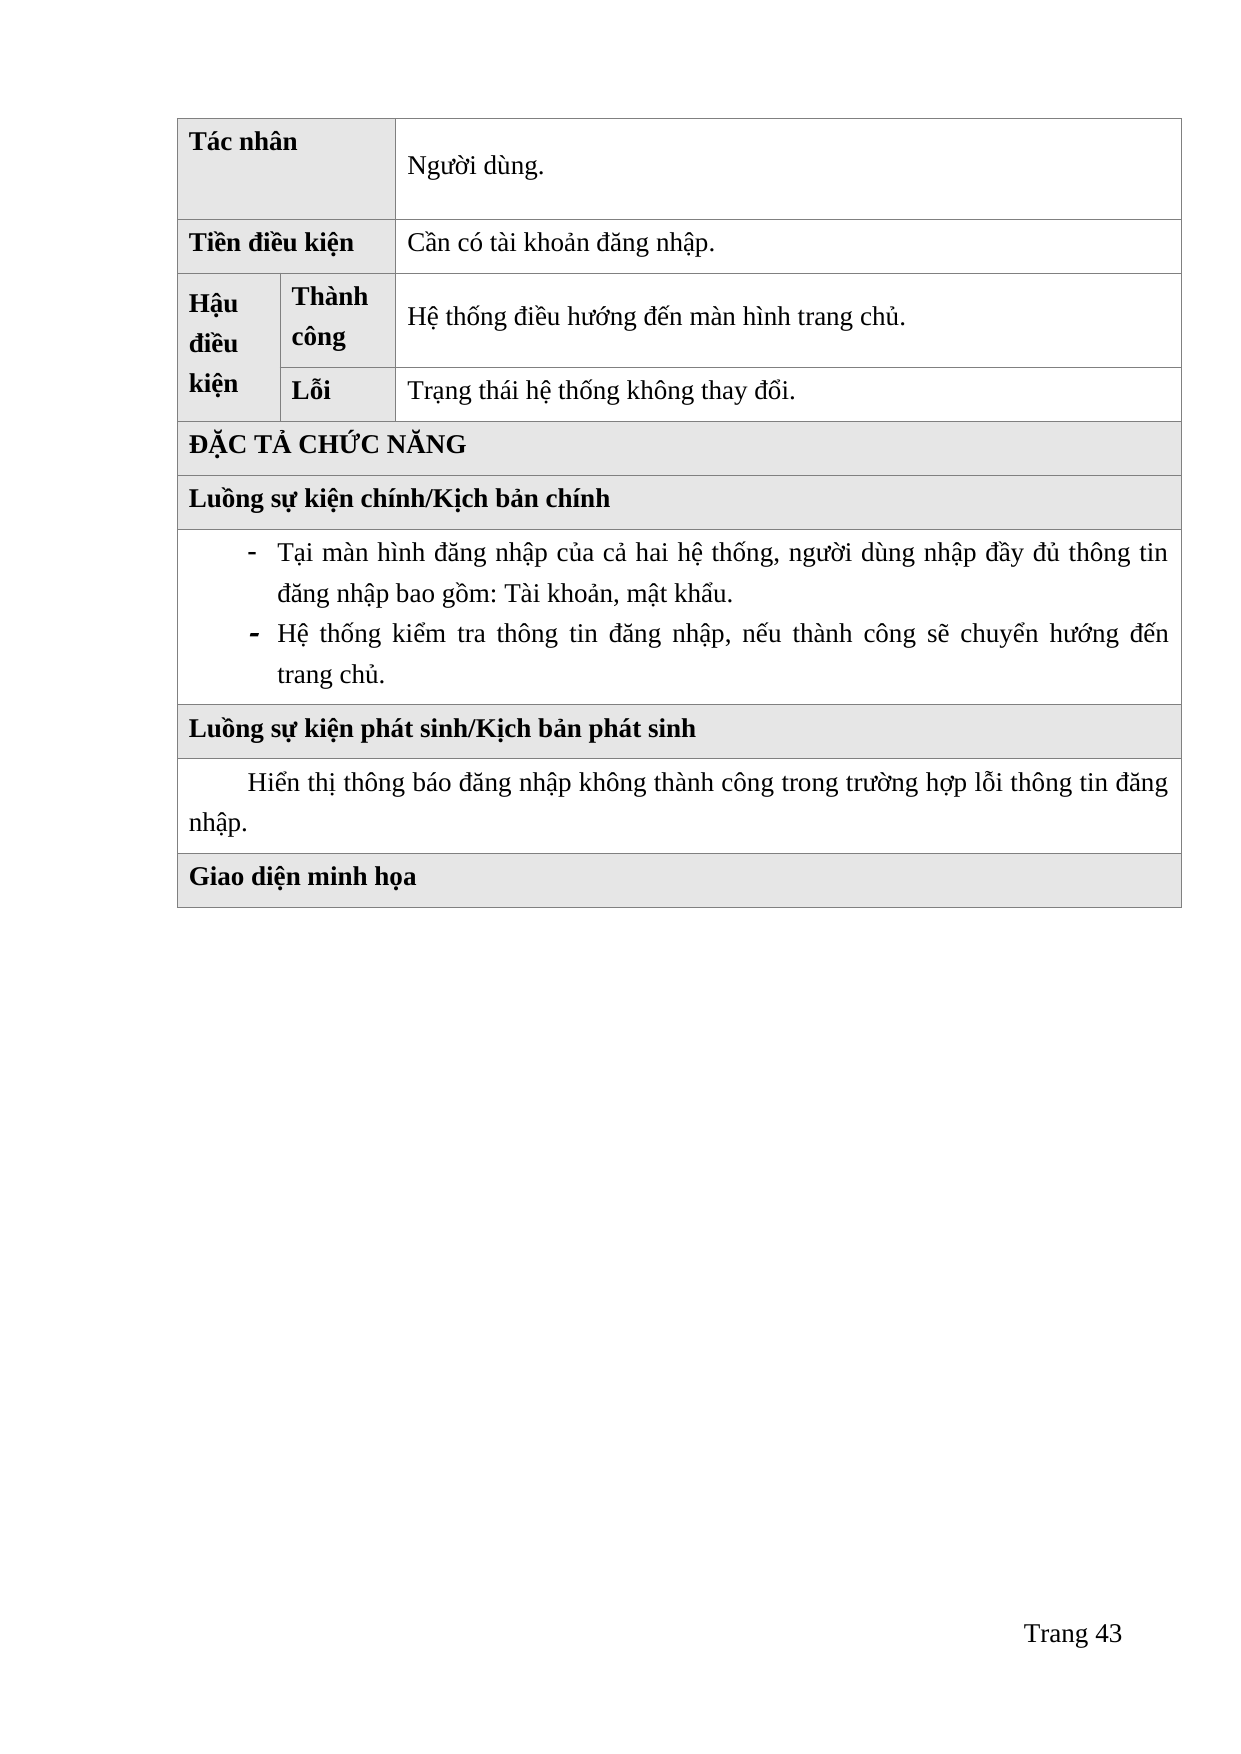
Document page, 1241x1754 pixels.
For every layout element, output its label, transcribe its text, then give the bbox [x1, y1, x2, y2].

table_cell Luồng sự kiện chính/Kịch bản chính [178, 476, 1181, 529]
table_cell Giao diện minh họa [178, 854, 1181, 907]
table_cell Cần có tài khoản đăng nhập. [396, 220, 1181, 273]
table_cell Luồng sự kiện phát sinh/Kịch bản phát sinh [178, 705, 1181, 758]
table_cell ĐẶC TẢ CHỨC NĂNG [178, 422, 1181, 475]
table_cell Hậu điều kiện [178, 274, 280, 421]
table_cell Thành công [281, 274, 395, 367]
table_cell Lỗi [281, 368, 395, 421]
table_cell Tác nhân [178, 119, 395, 219]
table_cell Trạng thái hệ thống không thay đổi. [396, 368, 1181, 421]
table_cell Tiền điều kiện [178, 220, 395, 273]
table_cell Hiển thị thông báo đăng nhập không thành công trong trường hợp lỗi thông tin đăng nhập. [178, 759, 1181, 853]
table_cell Người dùng. [396, 119, 1181, 219]
table_cell Hệ thống điều hướng đến màn hình trang chủ. [396, 274, 1181, 367]
table_cell Tại màn hình đăng nhập của cả hai hệ thống, người dùng nhập đầy đủ thông tin đăng nhập bao gồm: Tài khoản, mật khẩu. Hệ thống kiểm tra thông tin đăng nhập, nếu thành công sẽ chuyển hướng đến trang chủ. [178, 530, 1181, 704]
